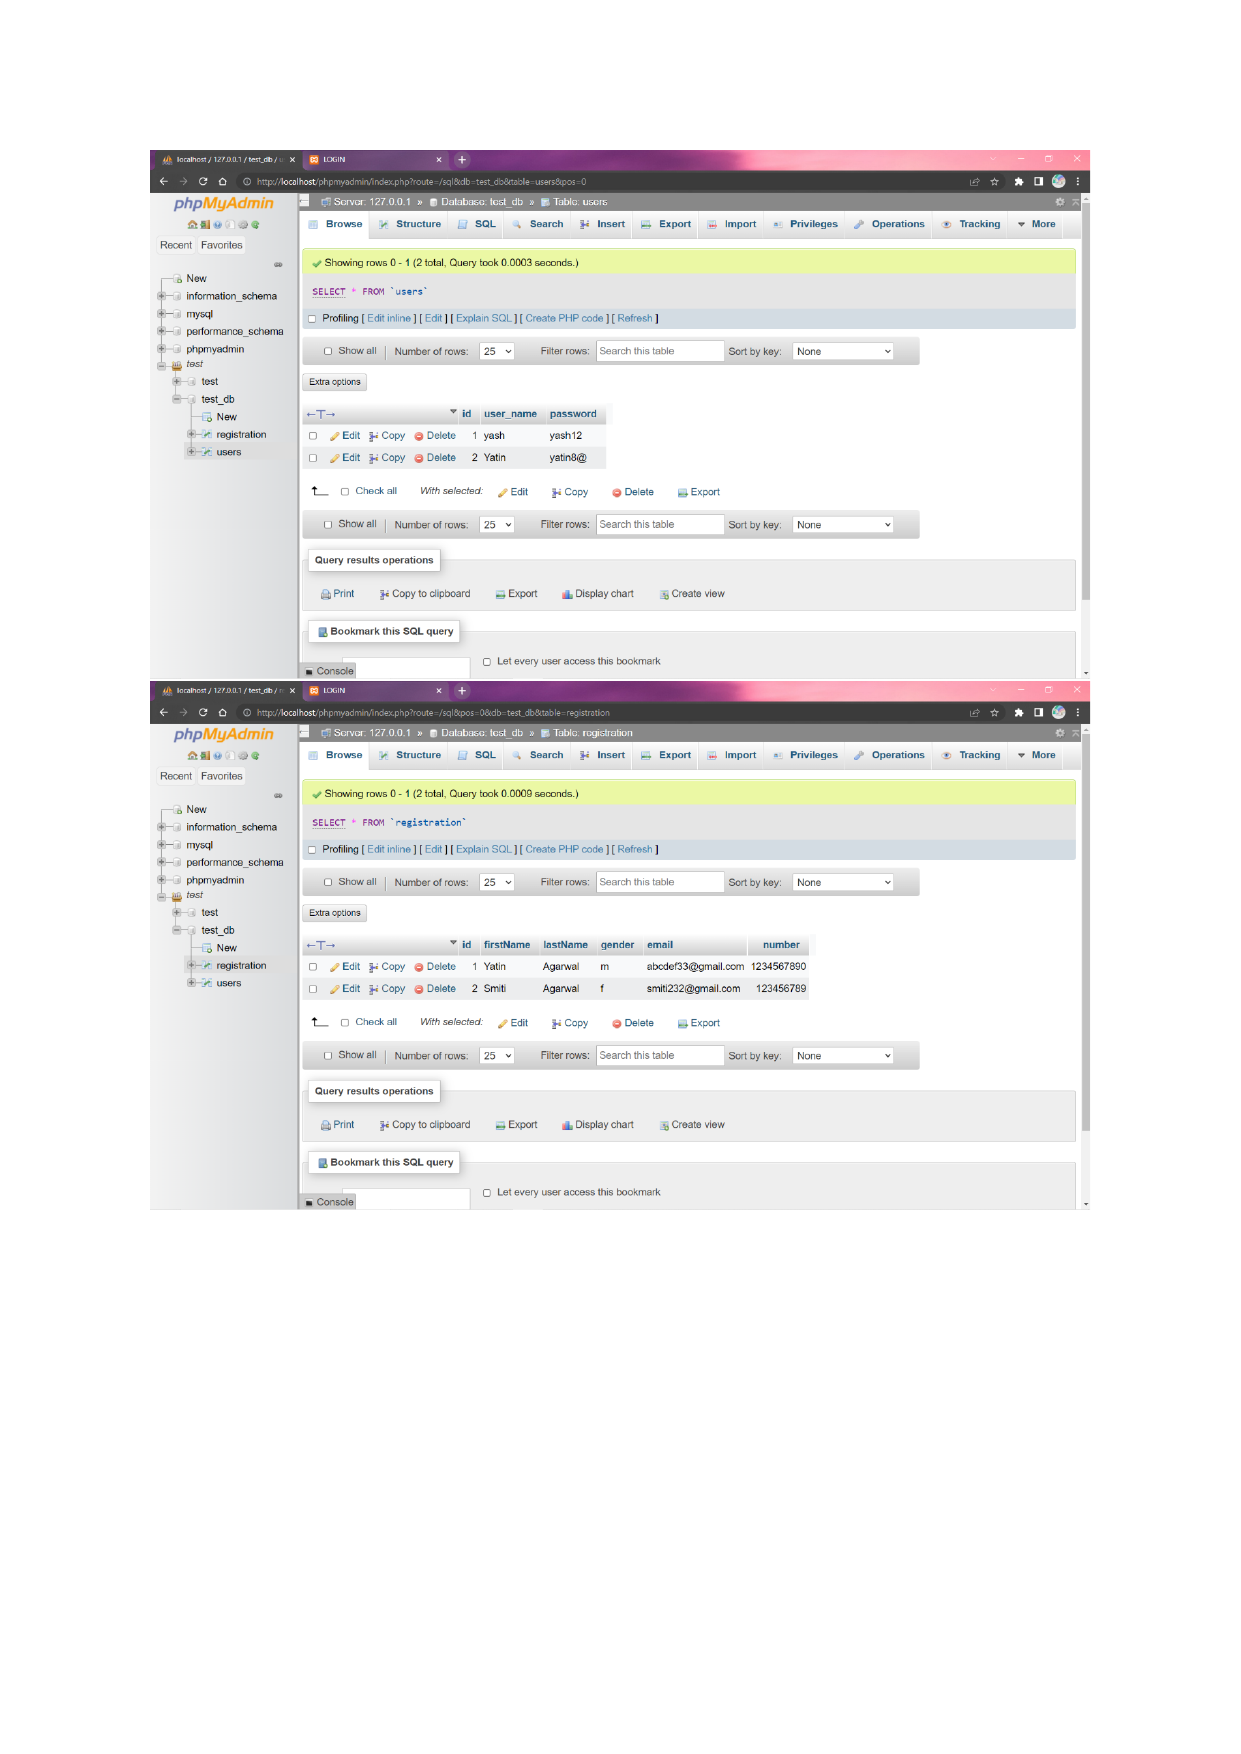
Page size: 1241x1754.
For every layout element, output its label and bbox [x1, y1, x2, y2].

picture [150, 150, 1091, 679]
picture [150, 681, 1091, 1210]
